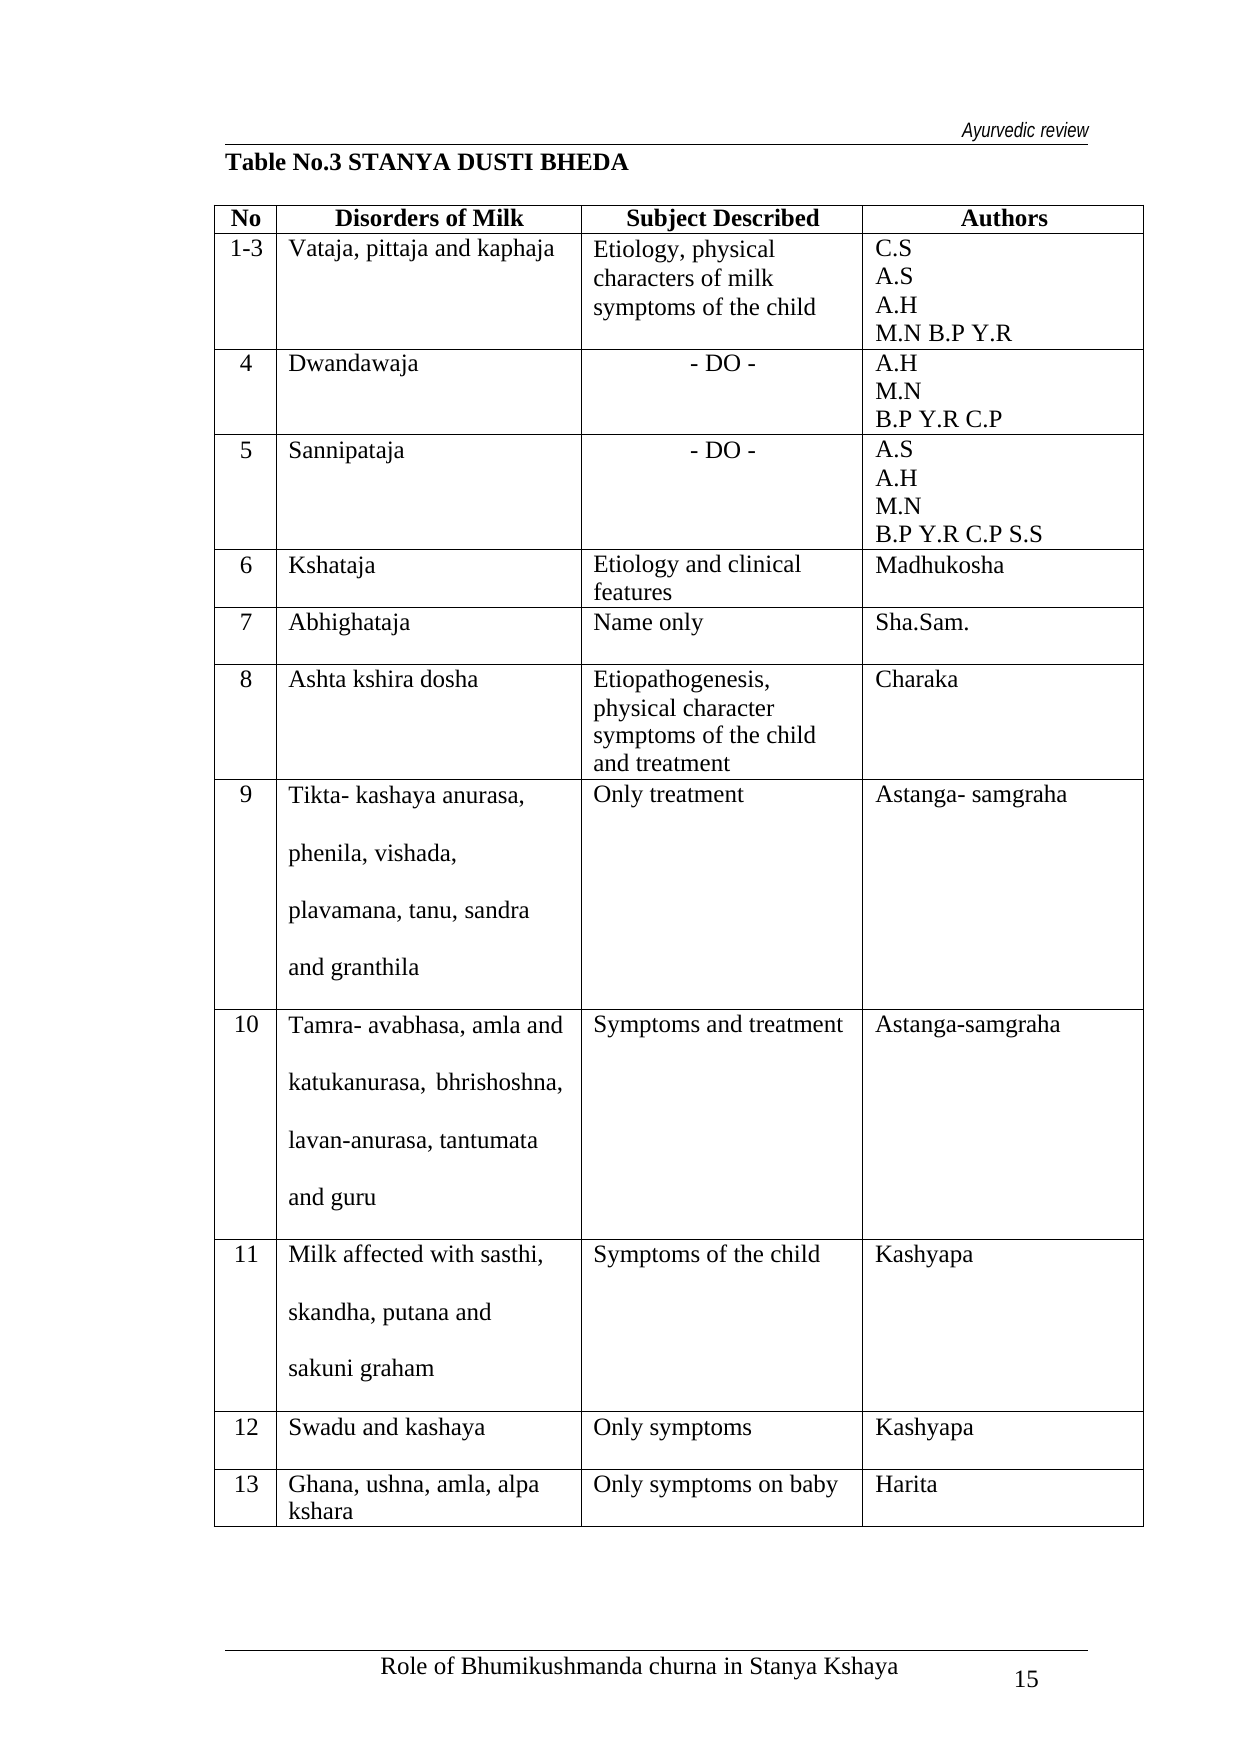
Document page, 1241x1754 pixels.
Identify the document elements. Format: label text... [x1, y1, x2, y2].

table_cell Symptoms of the child [582, 1240, 862, 1411]
table_cell Astanga- samgraha [863, 780, 1143, 1009]
table_cell Harita [863, 1470, 1143, 1526]
table_cell Tamra- avabhasa, amla and katukanurasa, bhrishoshna, lavan-anurasa, tantumata and guru [277, 1010, 581, 1239]
table_cell Sannipataja [277, 435, 581, 549]
table_cell Milk affected with sasthi, skandha, putana and sakuni graham [277, 1240, 581, 1411]
table_cell Dwandawaja [277, 350, 581, 434]
table_cell Etiology and clinical features [582, 550, 862, 607]
table_cell Sha.Sam. [863, 608, 1143, 664]
table_cell Charaka [863, 665, 1143, 779]
table_cell 11 [215, 1240, 276, 1411]
table_cell 5 [215, 435, 276, 549]
table_cell - DO - [582, 435, 862, 549]
table_header No [215, 206, 276, 233]
table_cell Symptoms and treatment [582, 1010, 862, 1239]
table_header Disorders of Milk [277, 206, 581, 233]
table_header Subject Described [582, 206, 862, 233]
table_cell 6 [215, 550, 276, 607]
table_cell C.S A.S A.H M.N B.P Y.R [863, 234, 1143, 348]
table_cell 1-3 [215, 234, 276, 348]
table_cell Tikta- kashaya anurasa, phenila, vishada, plavamana, tanu, sandra and granthila [277, 780, 581, 1009]
table_cell Ghana, ushna, amla, alpa kshara [277, 1470, 581, 1526]
table_cell 10 [215, 1010, 276, 1239]
table_cell Only symptoms on baby [582, 1470, 862, 1526]
table_cell Only treatment [582, 780, 862, 1009]
table_cell 12 [215, 1412, 276, 1468]
table_cell Kshataja [277, 550, 581, 607]
table_header Authors [863, 206, 1143, 233]
table_cell A.H M.N B.P Y.R C.P [863, 350, 1143, 434]
table_cell Vataja, pittaja and kaphaja [277, 234, 581, 348]
table_cell Name only [582, 608, 862, 664]
table_cell Etiopathogenesis, physical character symptoms of the child and treatment [582, 665, 862, 779]
table_cell - DO - [582, 350, 862, 434]
table_cell 13 [215, 1470, 276, 1526]
table_cell 7 [215, 608, 276, 664]
table_cell Only symptoms [582, 1412, 862, 1468]
table_cell 8 [215, 665, 276, 779]
table_cell 4 [215, 350, 276, 434]
table_cell Kashyapa [863, 1240, 1143, 1411]
table_cell Abhighataja [277, 608, 581, 664]
table_cell A.S A.H M.N B.P Y.R C.P S.S [863, 435, 1143, 549]
table_cell Swadu and kashaya [277, 1412, 581, 1468]
table_cell 9 [215, 780, 276, 1009]
table_cell Kashyapa [863, 1412, 1143, 1468]
subtitle Table No.3 STANYA DUSTI BHEDA [225, 147, 1184, 176]
table_cell Ashta kshira dosha [277, 665, 581, 779]
table_cell Astanga-samgraha [863, 1010, 1143, 1239]
table_cell Madhukosha [863, 550, 1143, 607]
table_cell Etiology, physical characters of milk symptoms of the child [582, 234, 862, 348]
